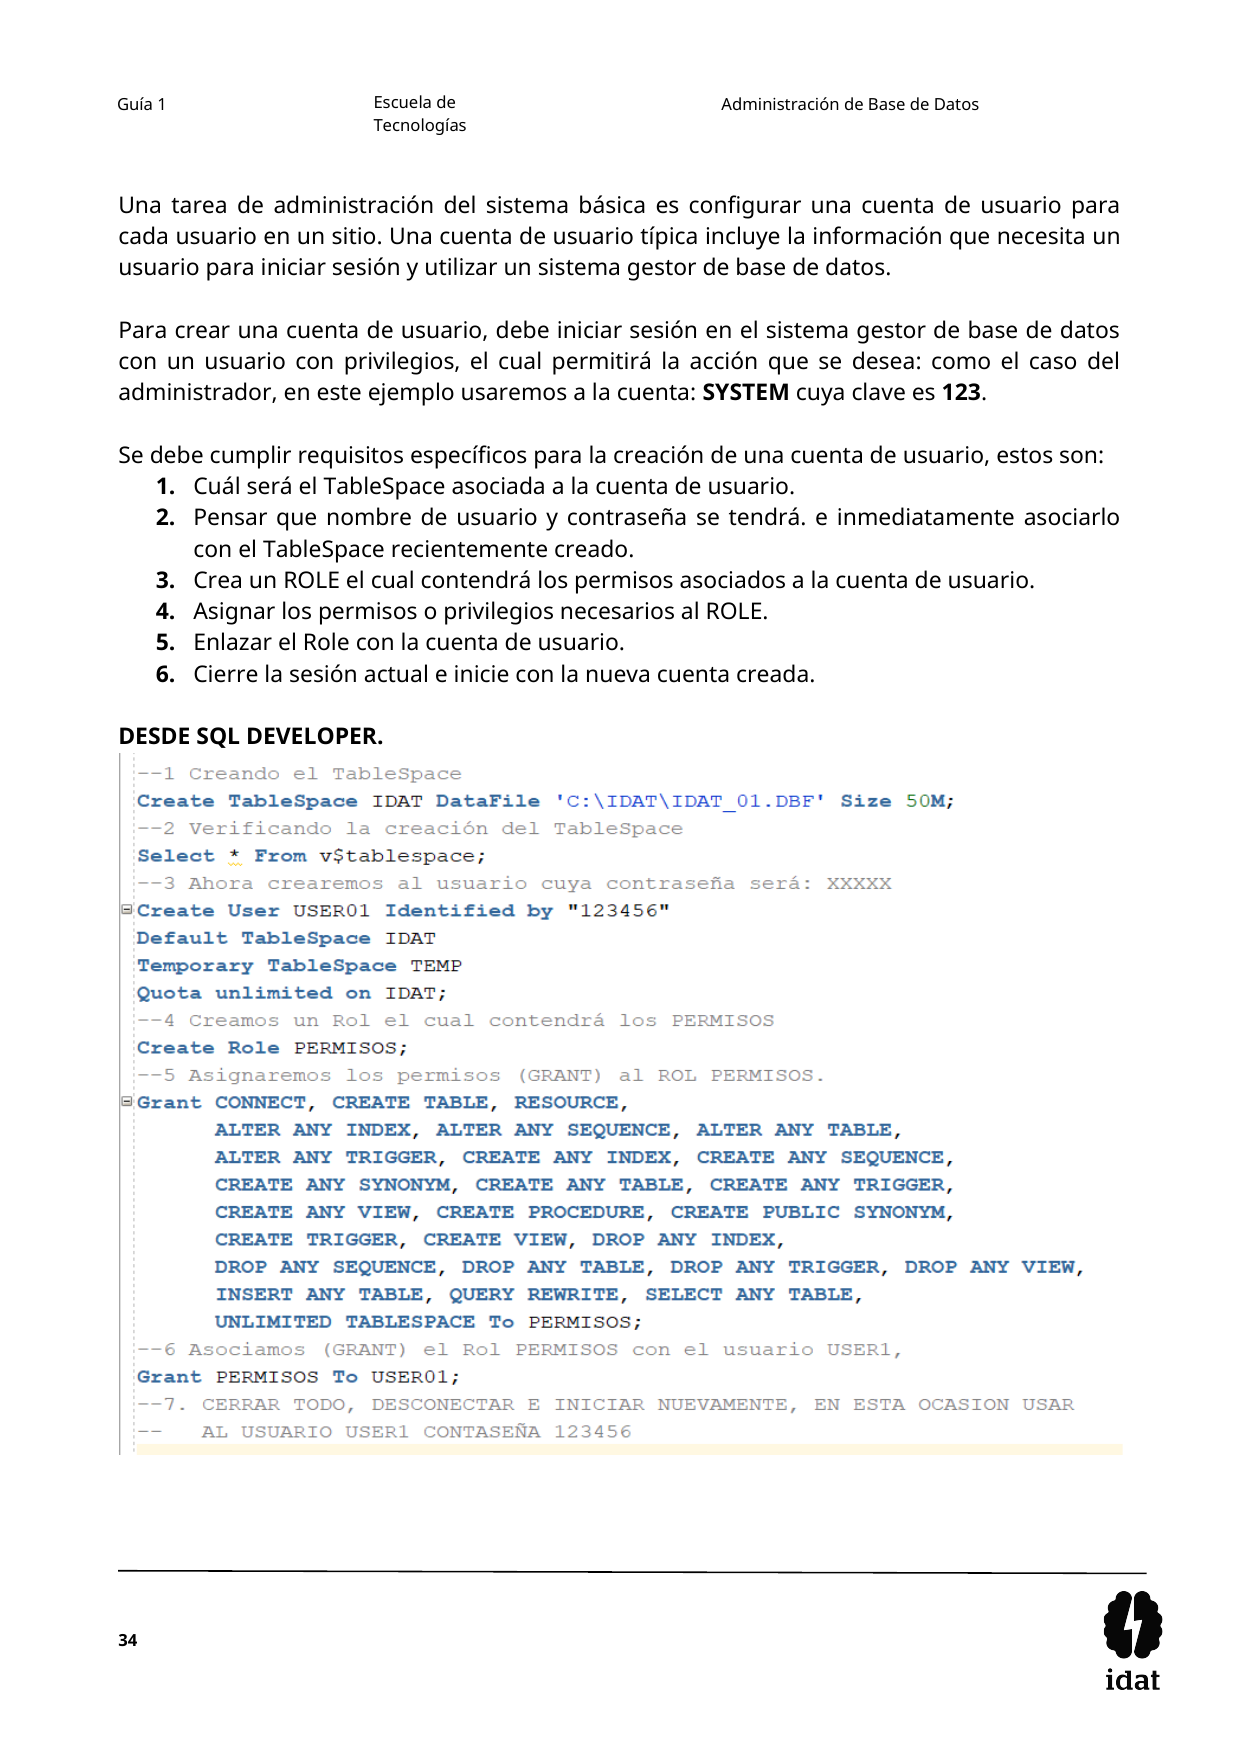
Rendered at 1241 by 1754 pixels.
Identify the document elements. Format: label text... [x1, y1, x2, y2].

list Asignar los permisos o privilegios necesarios al ROLE. [156, 595, 1122, 626]
list Enlazar el Role con la cuenta de usuario. [156, 626, 1122, 657]
text DESDE SQL DEVELOPER. [118, 720, 1122, 751]
text Para crear una cuenta de usuario, debe iniciar sesión en el sistema gestor de base de datos con un usuario con privilegios, el cual permitirá la acción que se desea: como el caso del administrador, en este ejemplo usaremos a la cuenta: SYSTEM cuya clave es 123. [118, 314, 1122, 407]
text Una tarea de administración del sistema básica es configurar una cuenta de usuario para cada usuario en un sitio. Una cuenta de usuario típica incluye la información que necesita un usuario para iniciar sesión y utilizar un sistema gestor de base de datos. [118, 189, 1122, 282]
text Se debe cumplir requisitos específicos para la creación de una cuenta de usuario, estos son: [118, 439, 1122, 470]
list Cierre la sesión actual e inicie con la nueva cuenta creada. [156, 657, 1122, 689]
list Cuál será el TableSpace asociada a la cuenta de usuario. [156, 470, 1122, 501]
picture [118, 753, 1123, 1455]
picture [1103, 1591, 1163, 1690]
list Pensar que nombre de usuario y contraseña se tendrá. e inmediatamente asociarlo con el TableSpace recientemente creado. [156, 501, 1122, 564]
list Crea un ROLE el cual contendrá los permisos asociados a la cuenta de usuario. [156, 564, 1122, 595]
